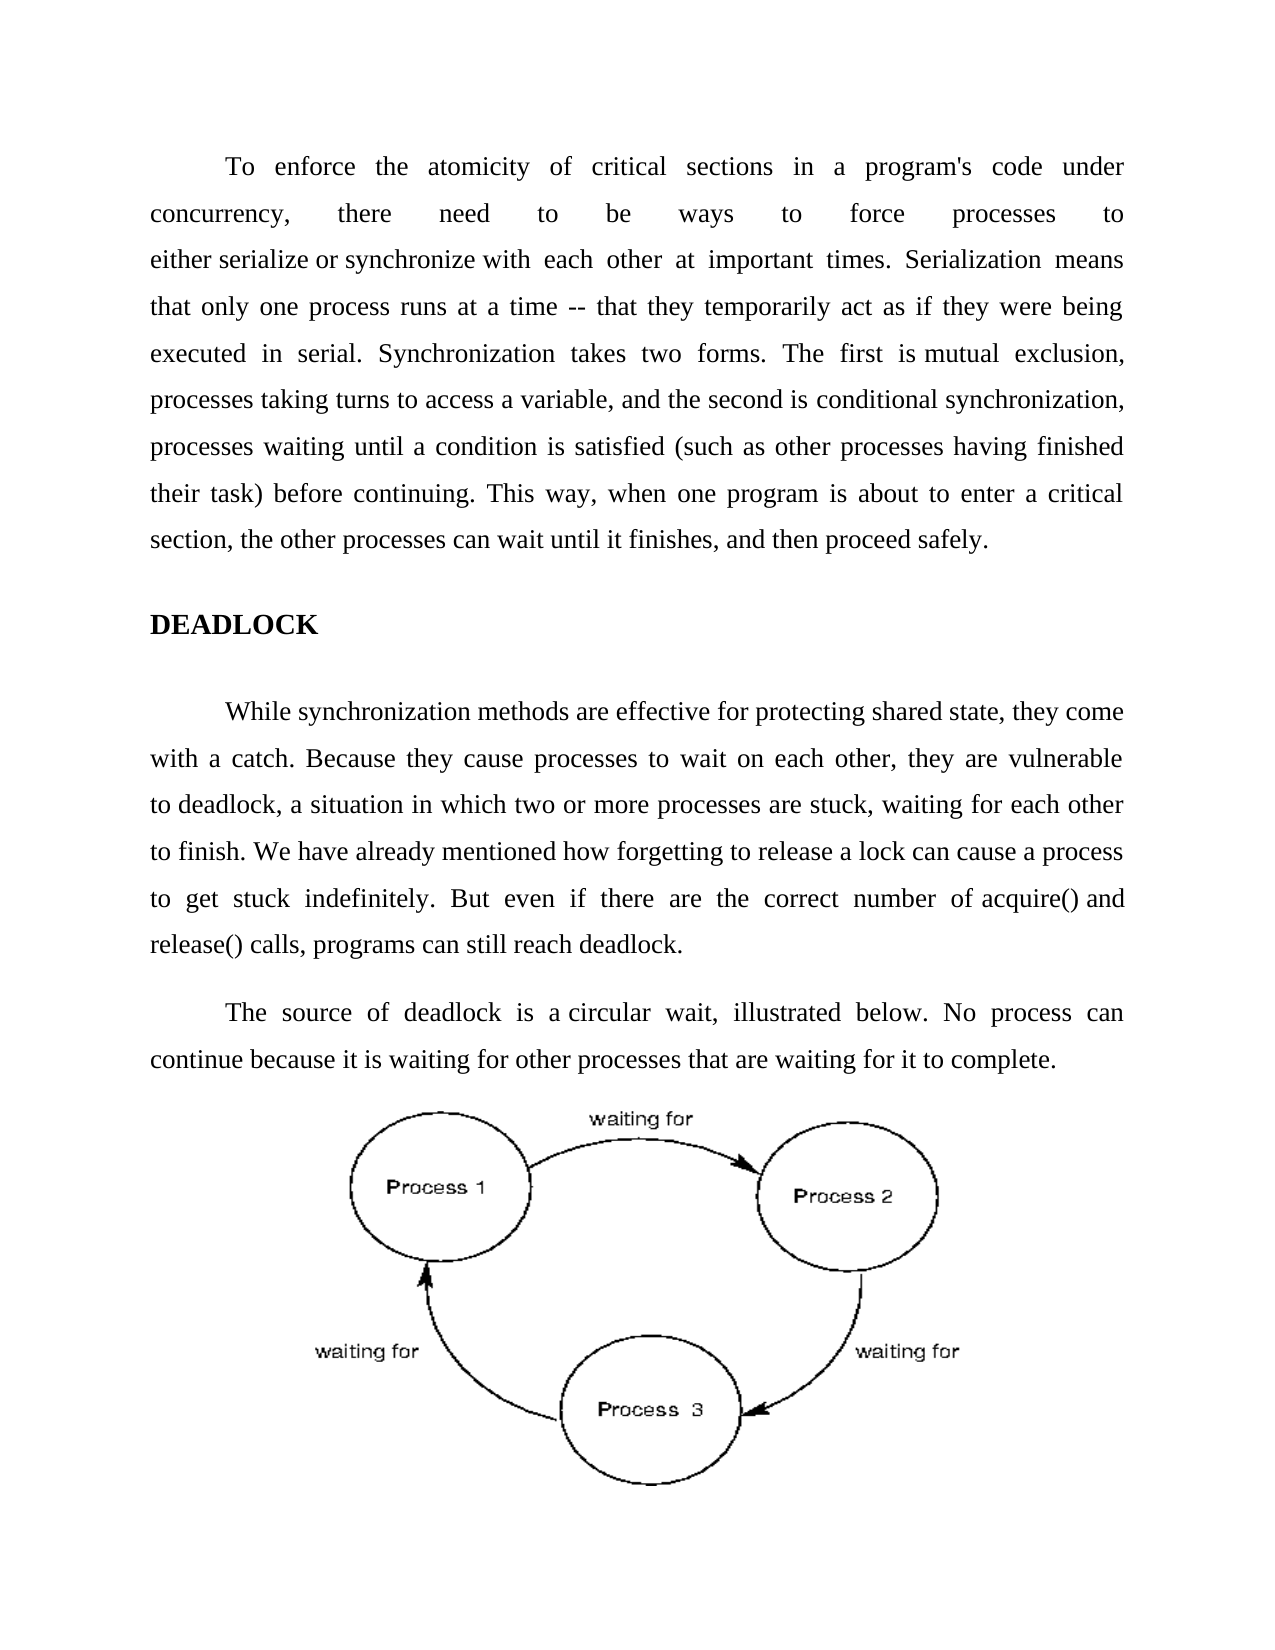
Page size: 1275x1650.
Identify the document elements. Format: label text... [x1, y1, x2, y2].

text DEADLOCK [150, 607, 1125, 641]
text While synchronization methods are effective for protecting shared state, they come with a catch. Because they cause processes to wait on each other, they are vulnerable to deadlock, a situation in which two or more processes are stuck, waiting for each other to finish. We have already mentioned how forgetting to release a lock can cause a process to get stuck indefinitely. But even if there are the correct number of acquire() and release() calls, programs can still reach deadlock. [150, 695, 1125, 960]
text The source of deadlock is a circular wait, illustrated below. No process can continue because it is waiting for other processes that are waiting for it to complete. [150, 996, 1125, 1074]
picture [314, 1110, 961, 1486]
text To enforce the atomicity of critical sections in a program's code under concurrency, there need to be ways to force processes to either serialize or synchronize with each other at important times. Serialization means that only one process runs at a time -- that they temporarily act as if they were being executed in serial. Synchronization takes two forms. The first is mutual exclusion, processes taking turns to access a variable, and the second is conditional synchronization, processes waiting until a condition is satisfied (such as other processes having finished their task) before continuing. This way, when one program is about to enter a critical section, the other processes can wait until it finishes, and then proceed safely. [150, 150, 1125, 554]
